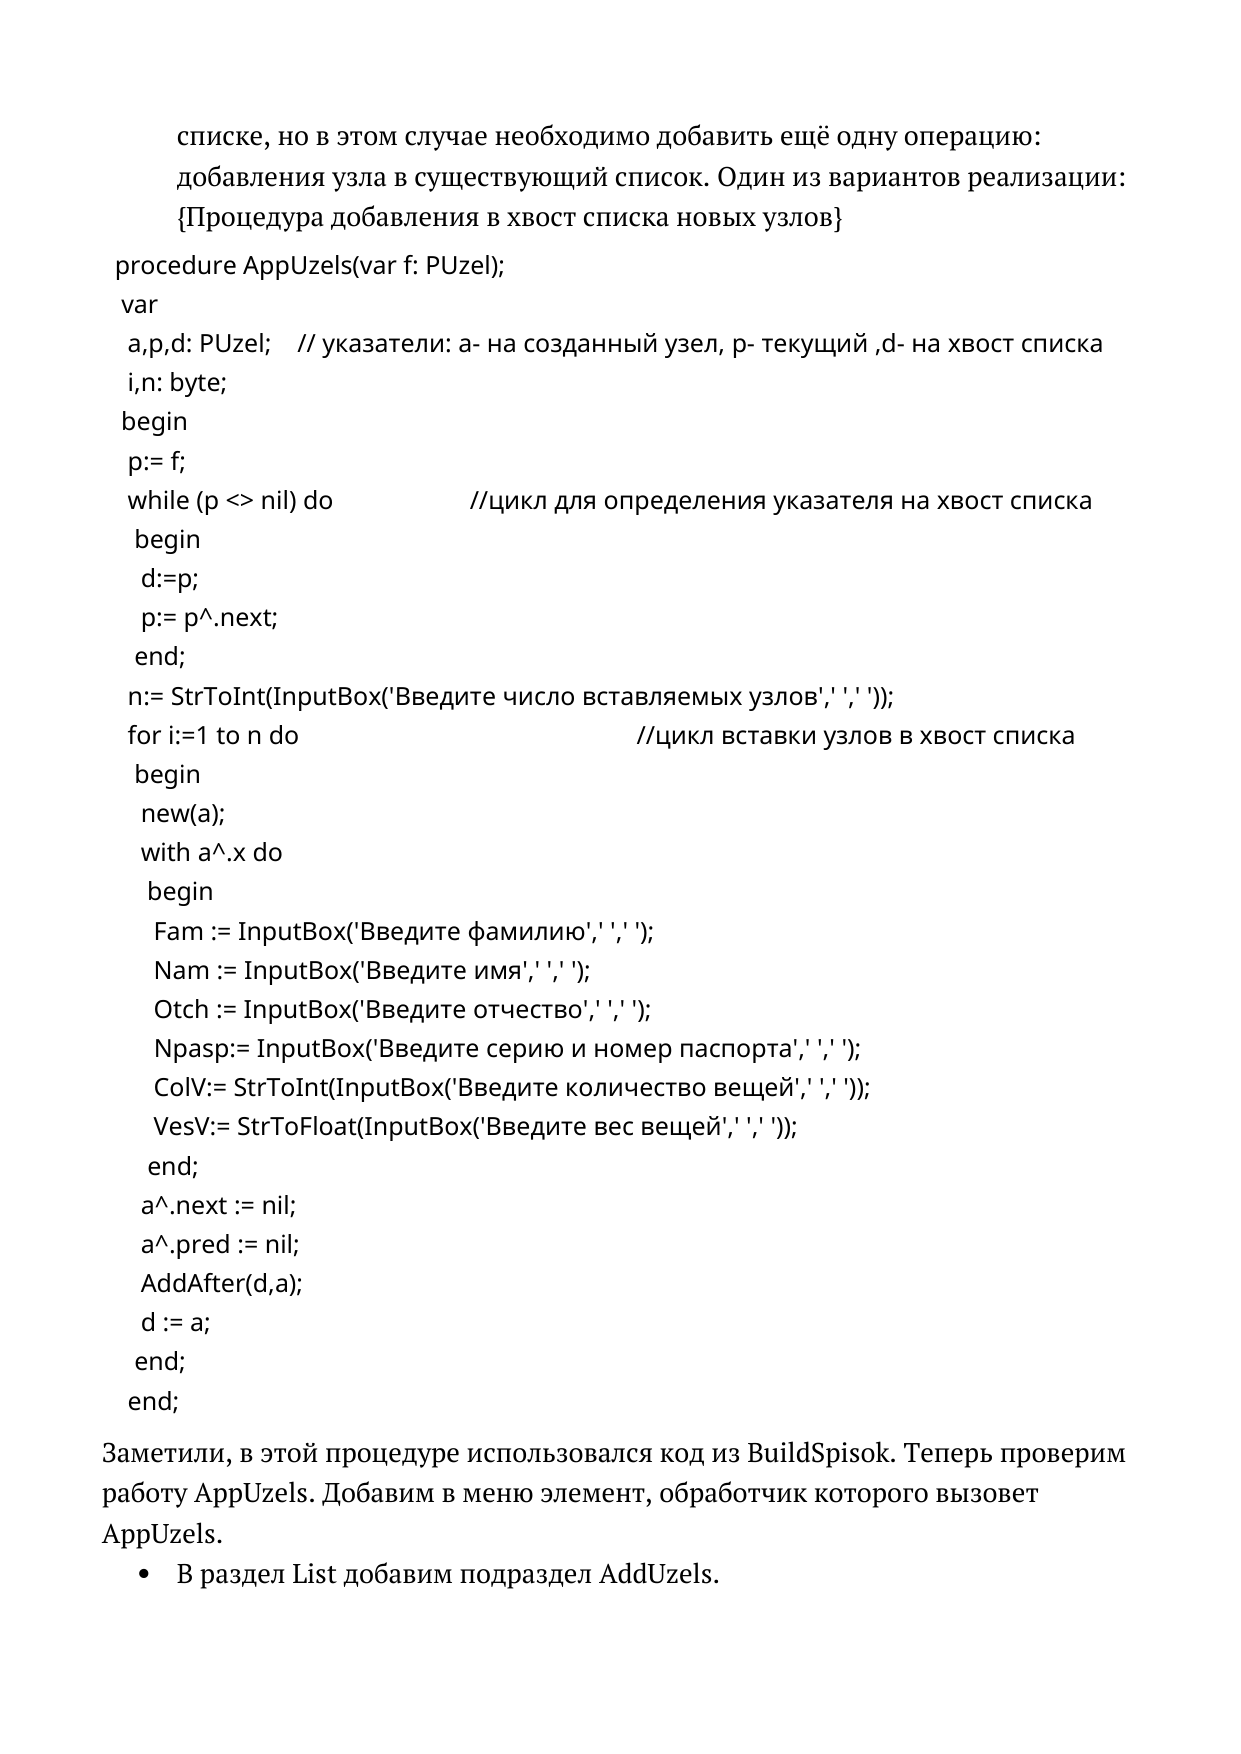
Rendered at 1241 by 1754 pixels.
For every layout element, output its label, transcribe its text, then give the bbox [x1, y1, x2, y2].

list В раздел List добавим подраздел AddUzels. [139, 1556, 1152, 1591]
text a^.next := nil; [102, 1187, 1152, 1221]
text begin [102, 522, 1152, 556]
text p:= f; [102, 443, 1152, 477]
text a^.pred := nil; [102, 1227, 1152, 1261]
text begin [102, 404, 1152, 438]
text Nam := InputBox('Введите имя',' ',' '); [102, 952, 1152, 986]
text end; [102, 639, 1152, 673]
text procedure AppUzels(var f: PUzel); [102, 247, 1152, 281]
text VesV:= StrToFloat(InputBox('Введите вес вещей',' ',' ')); [102, 1109, 1152, 1143]
text ColV:= StrToInt(InputBox('Введите количество вещей',' ',' ')); [102, 1070, 1152, 1104]
text a,p,d: PUzel; // указатели: а- на созданный узел, p- текущий ,d- на хвост списка [102, 326, 1152, 360]
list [177, 118, 1152, 193]
text for i:=1 to n do //цикл вставки узлов в хвост списка [102, 717, 1152, 751]
text end; [102, 1148, 1152, 1182]
text Otch := InputBox('Введите отчество',' ',' '); [102, 992, 1152, 1026]
text end; [102, 1383, 1152, 1417]
text Заметили, в этой процедуре использовался код из BuildSpisok. Теперь проверим работу AppUzels. Добавим в меню элемент, обработчик которого вызовет AppUzels. [102, 1435, 1152, 1551]
text with a^.x do [102, 835, 1152, 869]
text AddAfter(d,a); [102, 1266, 1152, 1300]
text begin [102, 757, 1152, 791]
text var [102, 287, 1152, 321]
text Npasp:= InputBox('Введите серию и номер паспорта',' ',' '); [102, 1031, 1152, 1065]
text end; [102, 1344, 1152, 1378]
list {Процедура добавления в хвост списка новых узлов} [177, 199, 1152, 234]
text d := a; [102, 1305, 1152, 1339]
text while (p <> nil) do //цикл для определения указателя на хвост списка [102, 482, 1152, 516]
text Fam := InputBox('Введите фамилию',' ',' '); [102, 913, 1152, 947]
text n:= StrToInt(InputBox('Введите число вставляемых узлов',' ',' ')); [102, 678, 1152, 712]
text i,n: byte; [102, 365, 1152, 399]
text p:= p^.next; [102, 600, 1152, 634]
text begin [102, 874, 1152, 908]
text d:=p; [102, 561, 1152, 595]
text new(a); [102, 796, 1152, 830]
